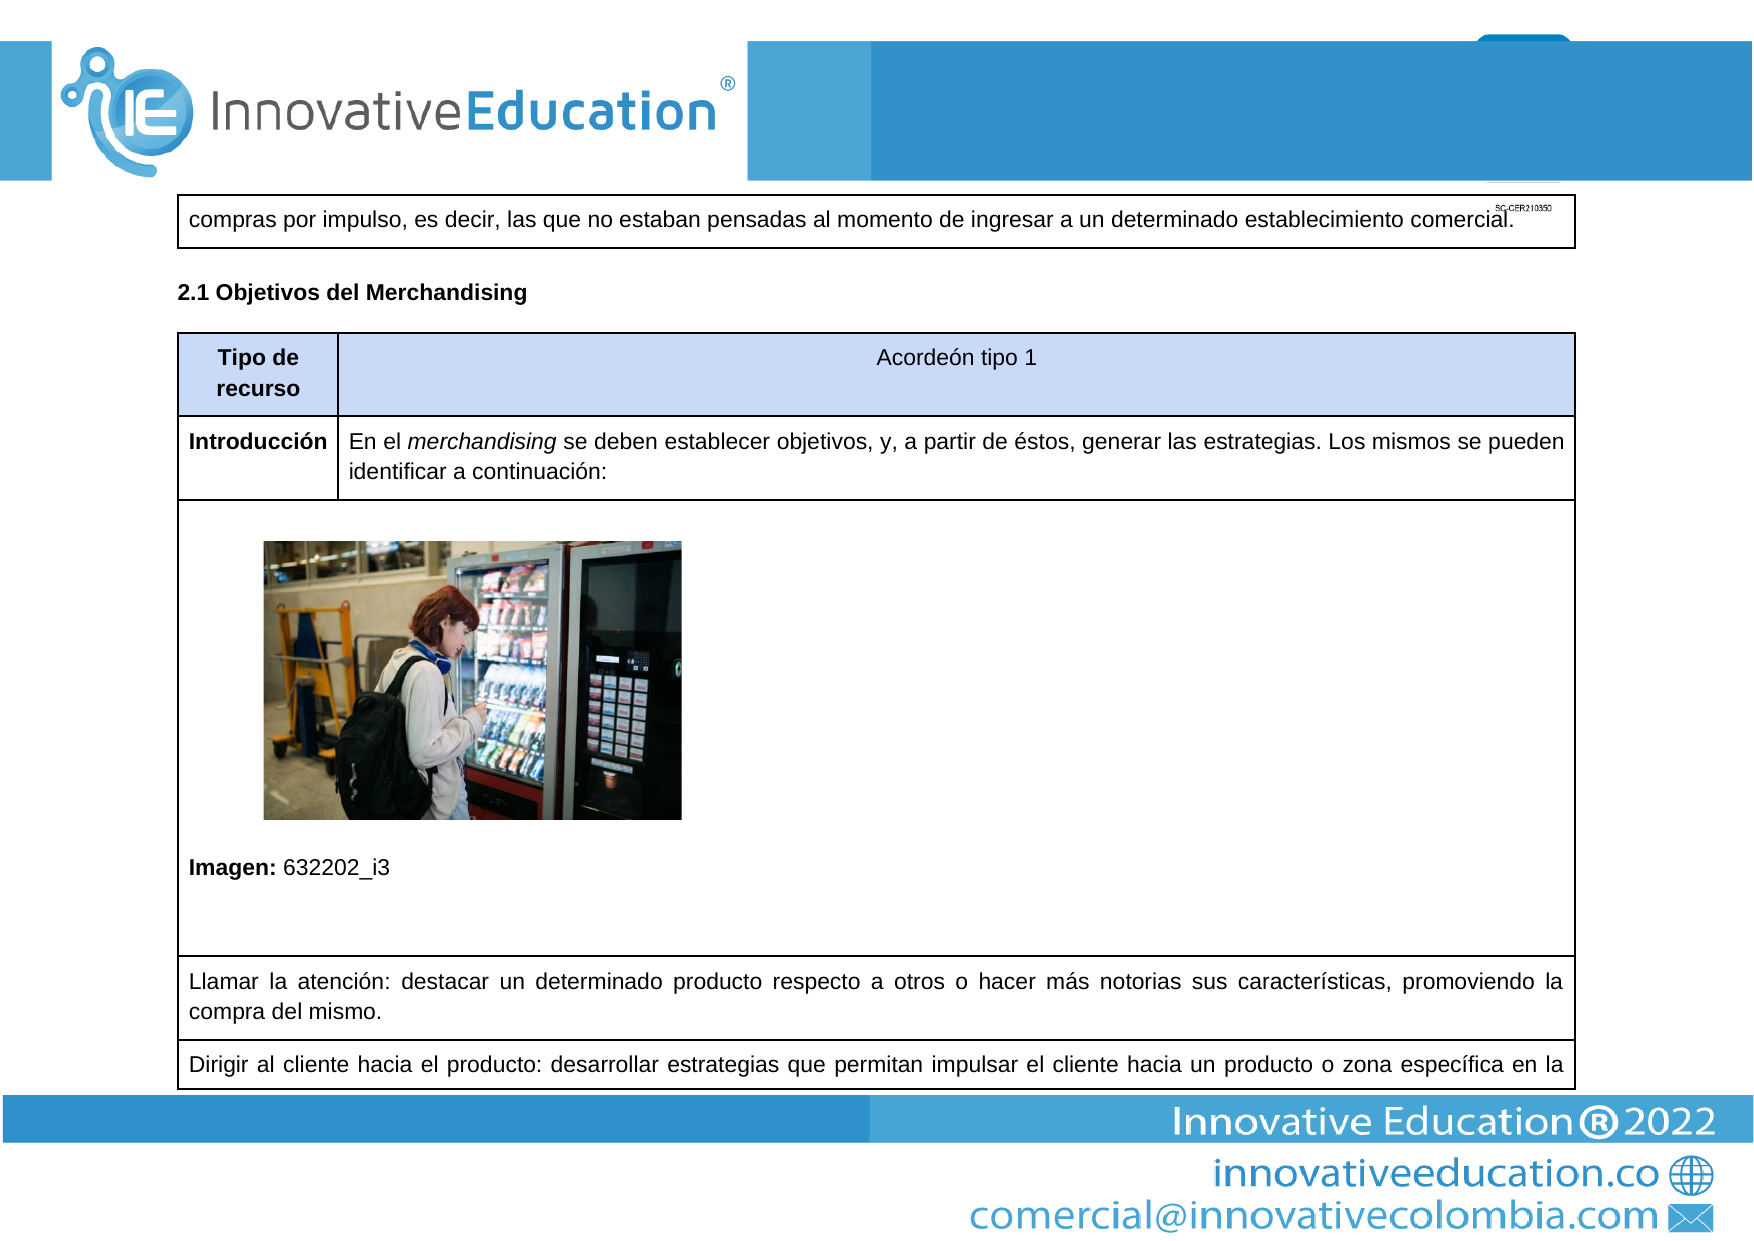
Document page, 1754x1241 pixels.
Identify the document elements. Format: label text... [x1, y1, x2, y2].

table_cell Llamar la atención: destacar un determinado producto respecto a otros o hacer más notorias sus características, promoviendo la compra del mismo. [179, 957, 1574, 1038]
table_cell Introducción [179, 417, 337, 498]
picture [263, 541, 682, 820]
text 2.1 Objetivos del Merchandising [177, 279, 1577, 306]
picture [2, 1093, 1754, 1239]
table_cell Imagen: 632202_i3 [179, 501, 1574, 955]
picture [0, 28, 1752, 194]
table_header Acordeón tipo 1 [339, 334, 1574, 415]
table_header Tipo de recurso [179, 334, 337, 415]
table_cell En el merchandising se deben establecer objetivos, y, a partir de éstos, generar las estrategias. Los mismos se pueden identificar a continuación: [339, 417, 1574, 498]
